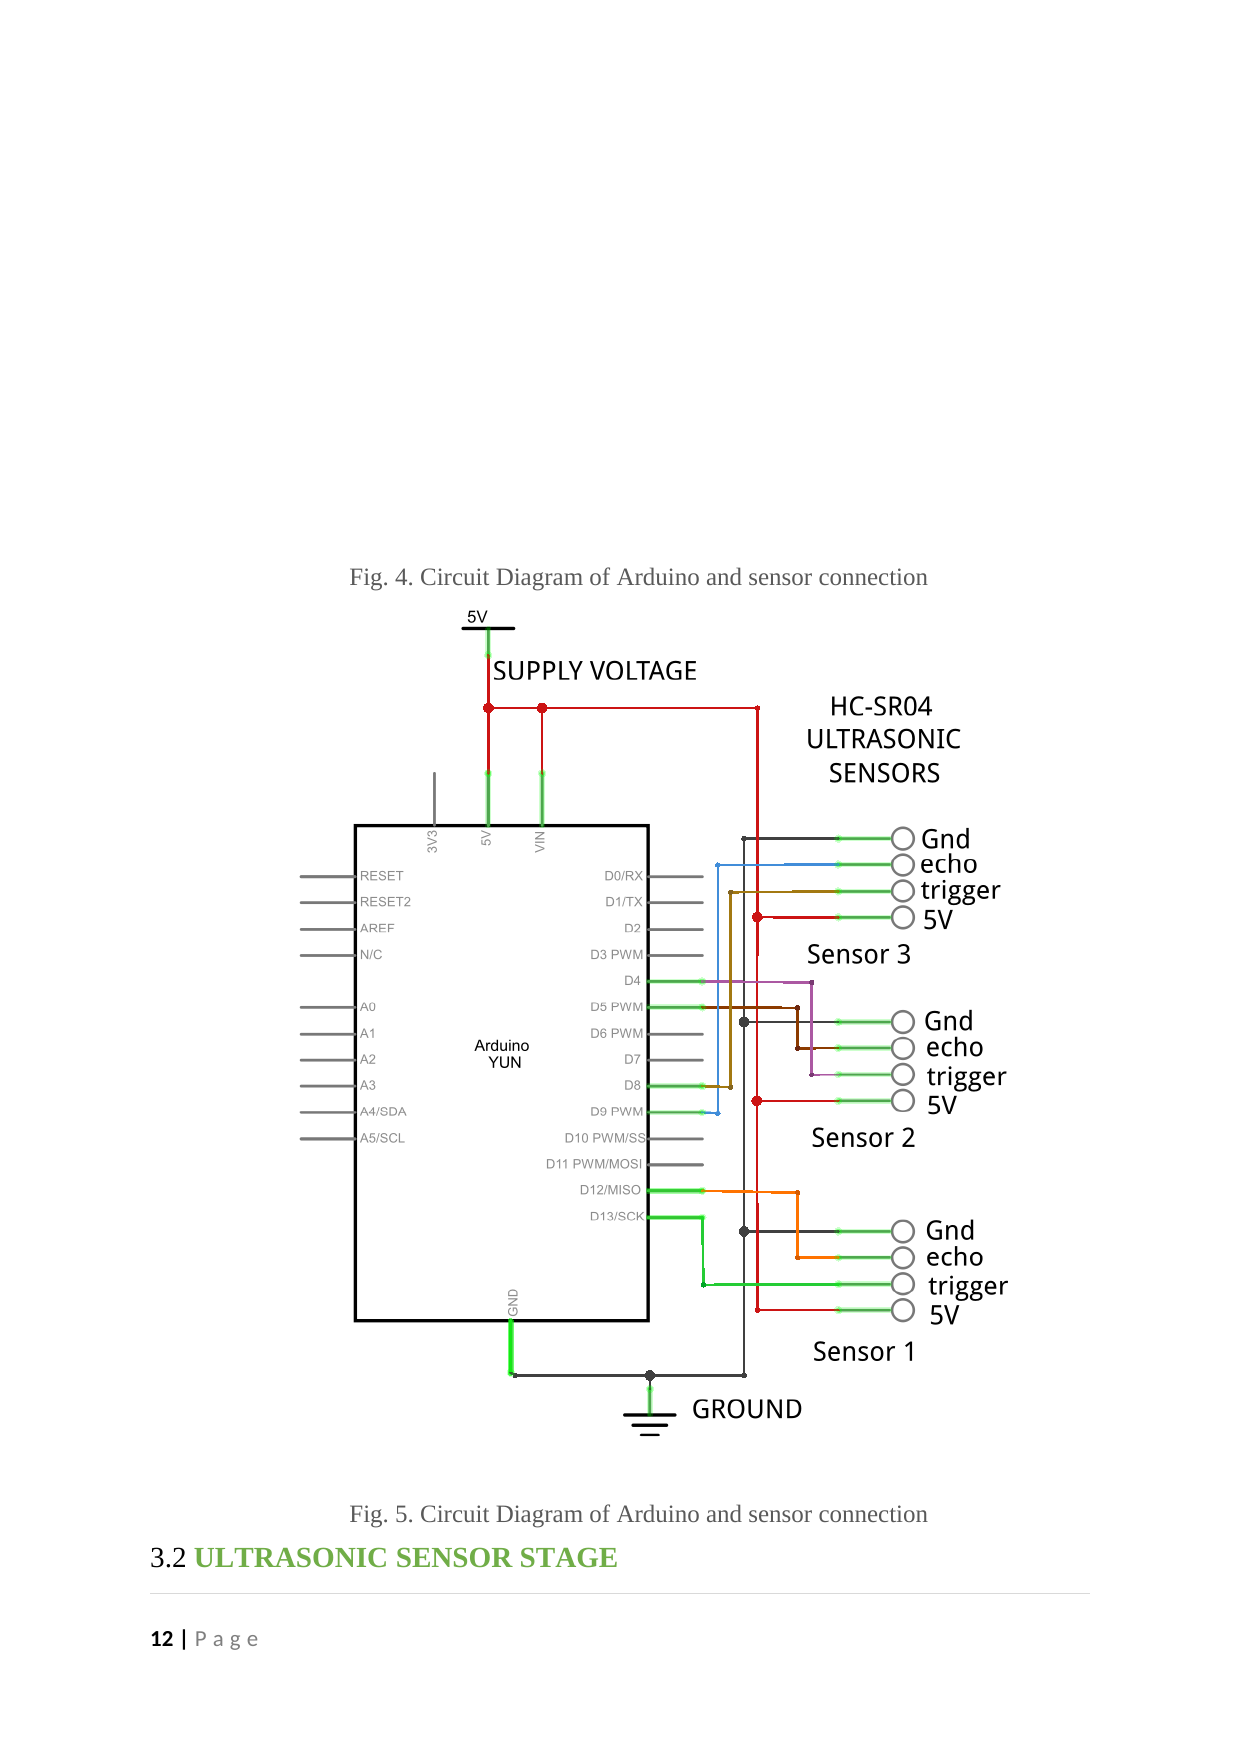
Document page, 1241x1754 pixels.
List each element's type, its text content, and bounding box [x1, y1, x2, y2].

text 3.2 ULTRASONIC​ ​SENSOR STAGE [150, 1540, 1090, 1573]
text Fig. 4. Circuit Diagram of Arduino and sensor connection [187, 562, 1090, 591]
picture [187, 603, 1129, 1446]
text Fig. 5. Circuit Diagram of Arduino and sensor connection [187, 1499, 1090, 1527]
